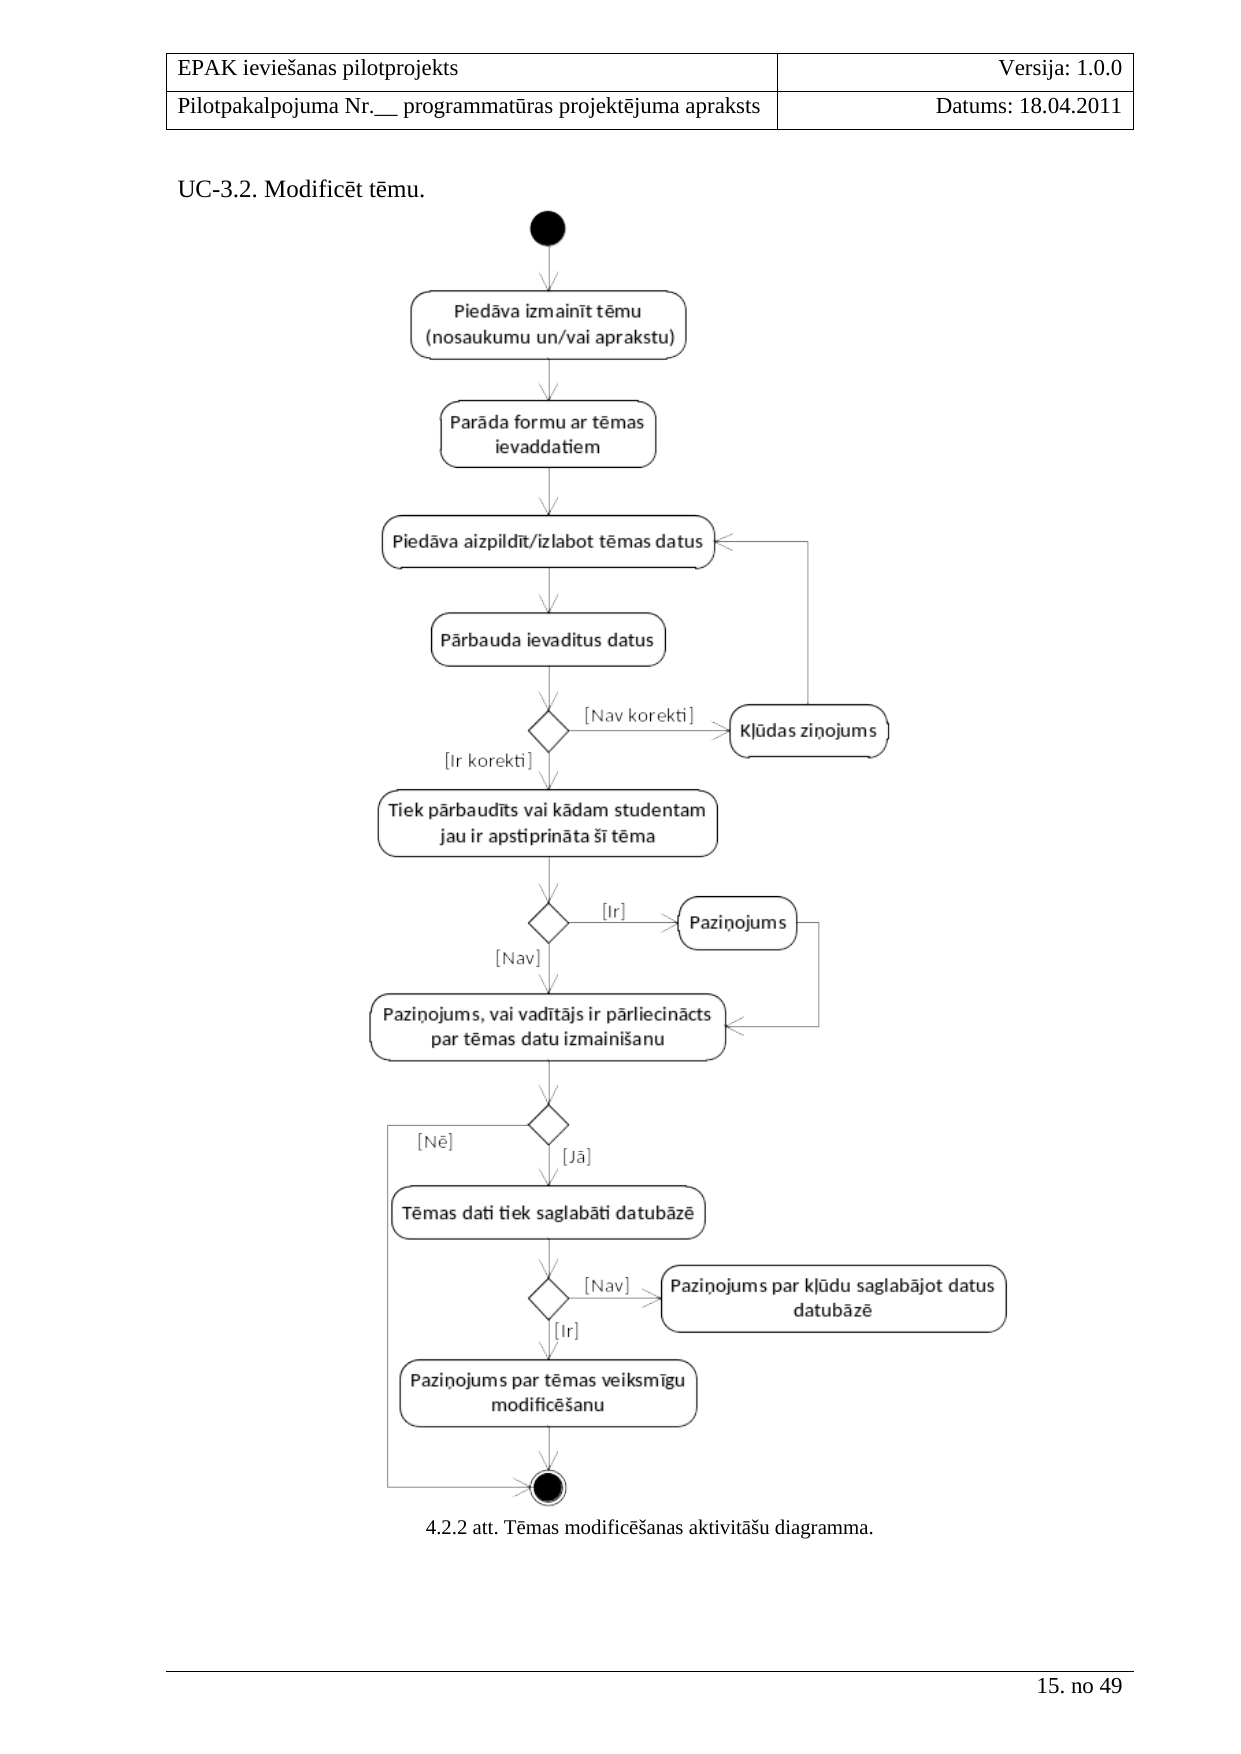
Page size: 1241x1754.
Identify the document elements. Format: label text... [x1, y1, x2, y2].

text UC-3.2. Modificēt tēmu. [177, 174, 1122, 203]
text 4.2.2 att. Tēmas modificēšanas aktivitāšu diagramma. [177, 1515, 1122, 1539]
